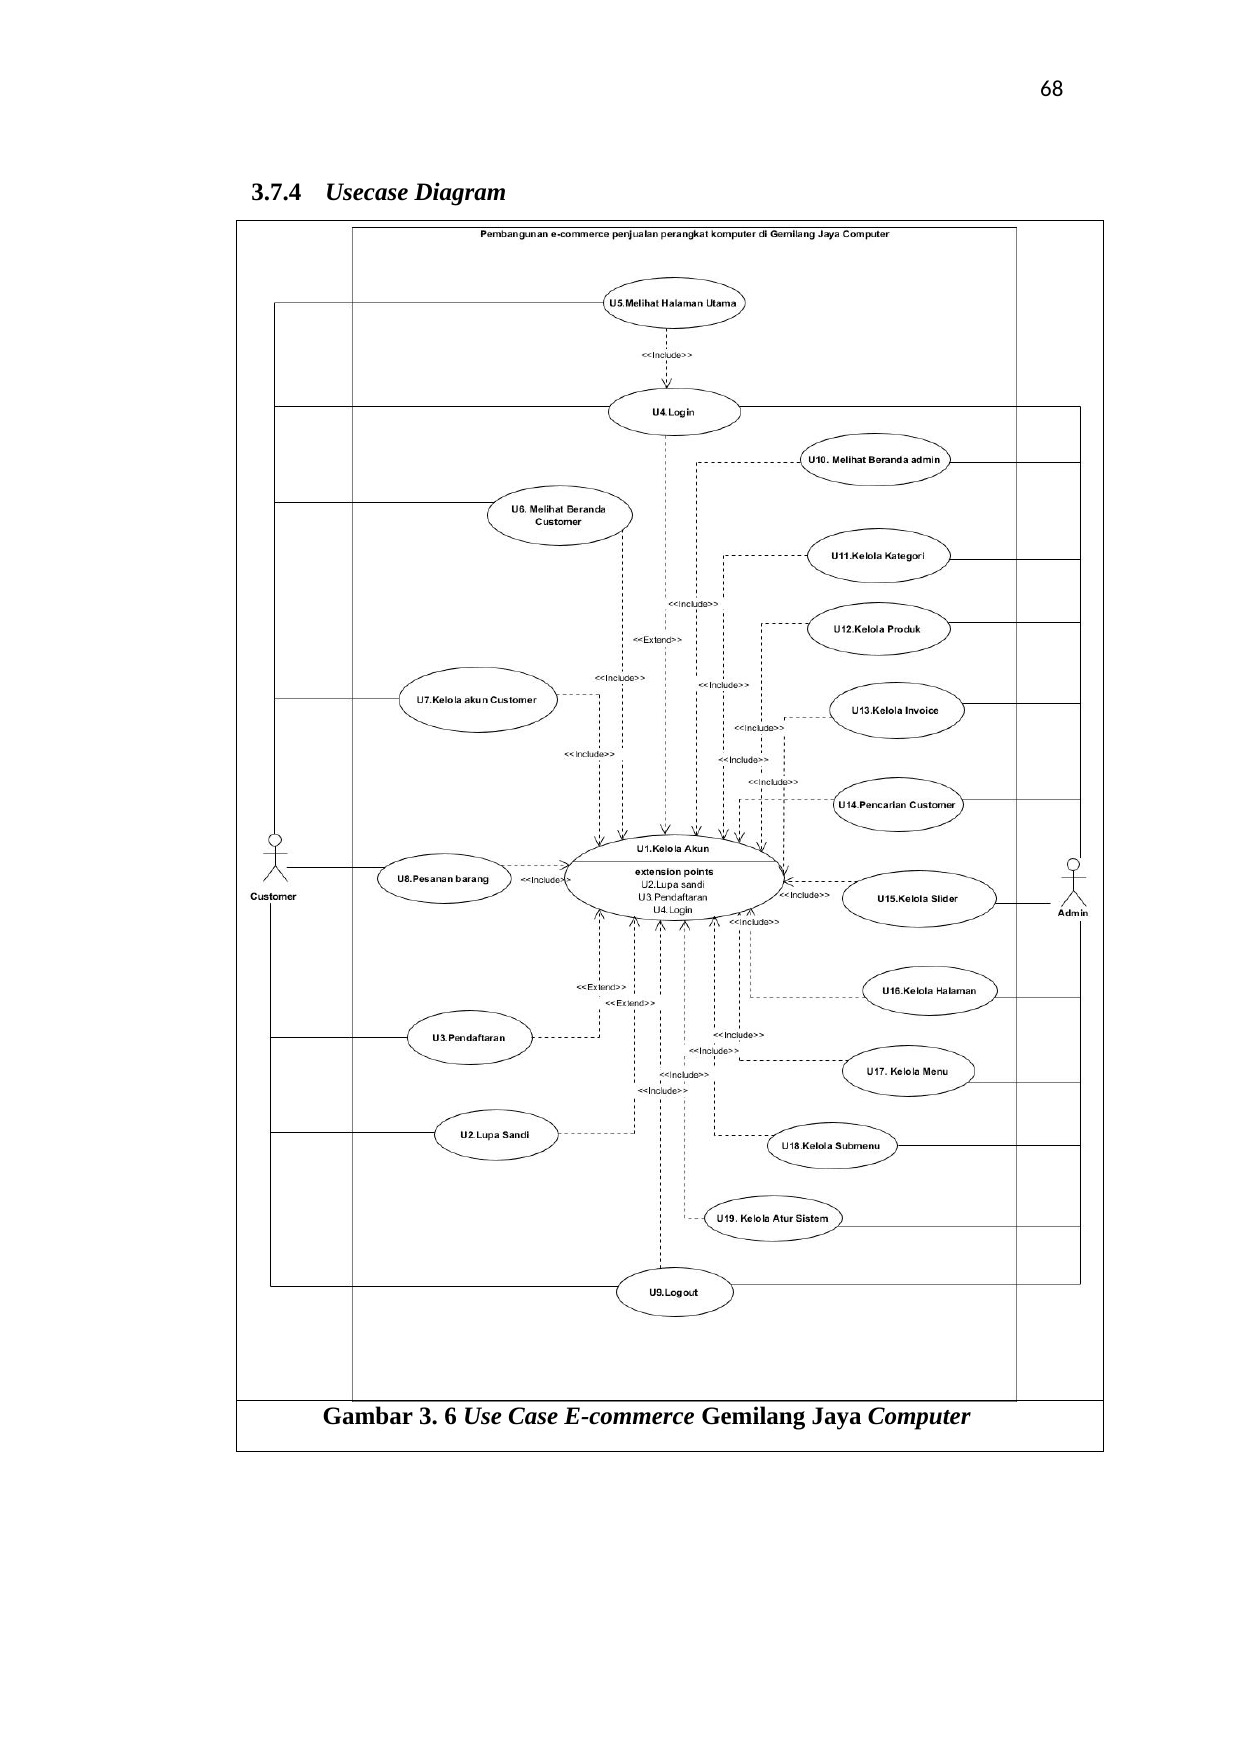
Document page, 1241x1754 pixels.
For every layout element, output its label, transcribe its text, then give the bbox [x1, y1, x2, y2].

subtitle Usecase Diagram [251, 177, 1063, 206]
table_cell Gambar 3. 6 Use Case E-commerce Gemilang Jaya Computer [237, 1401, 1103, 1451]
table_header [237, 221, 1103, 1400]
